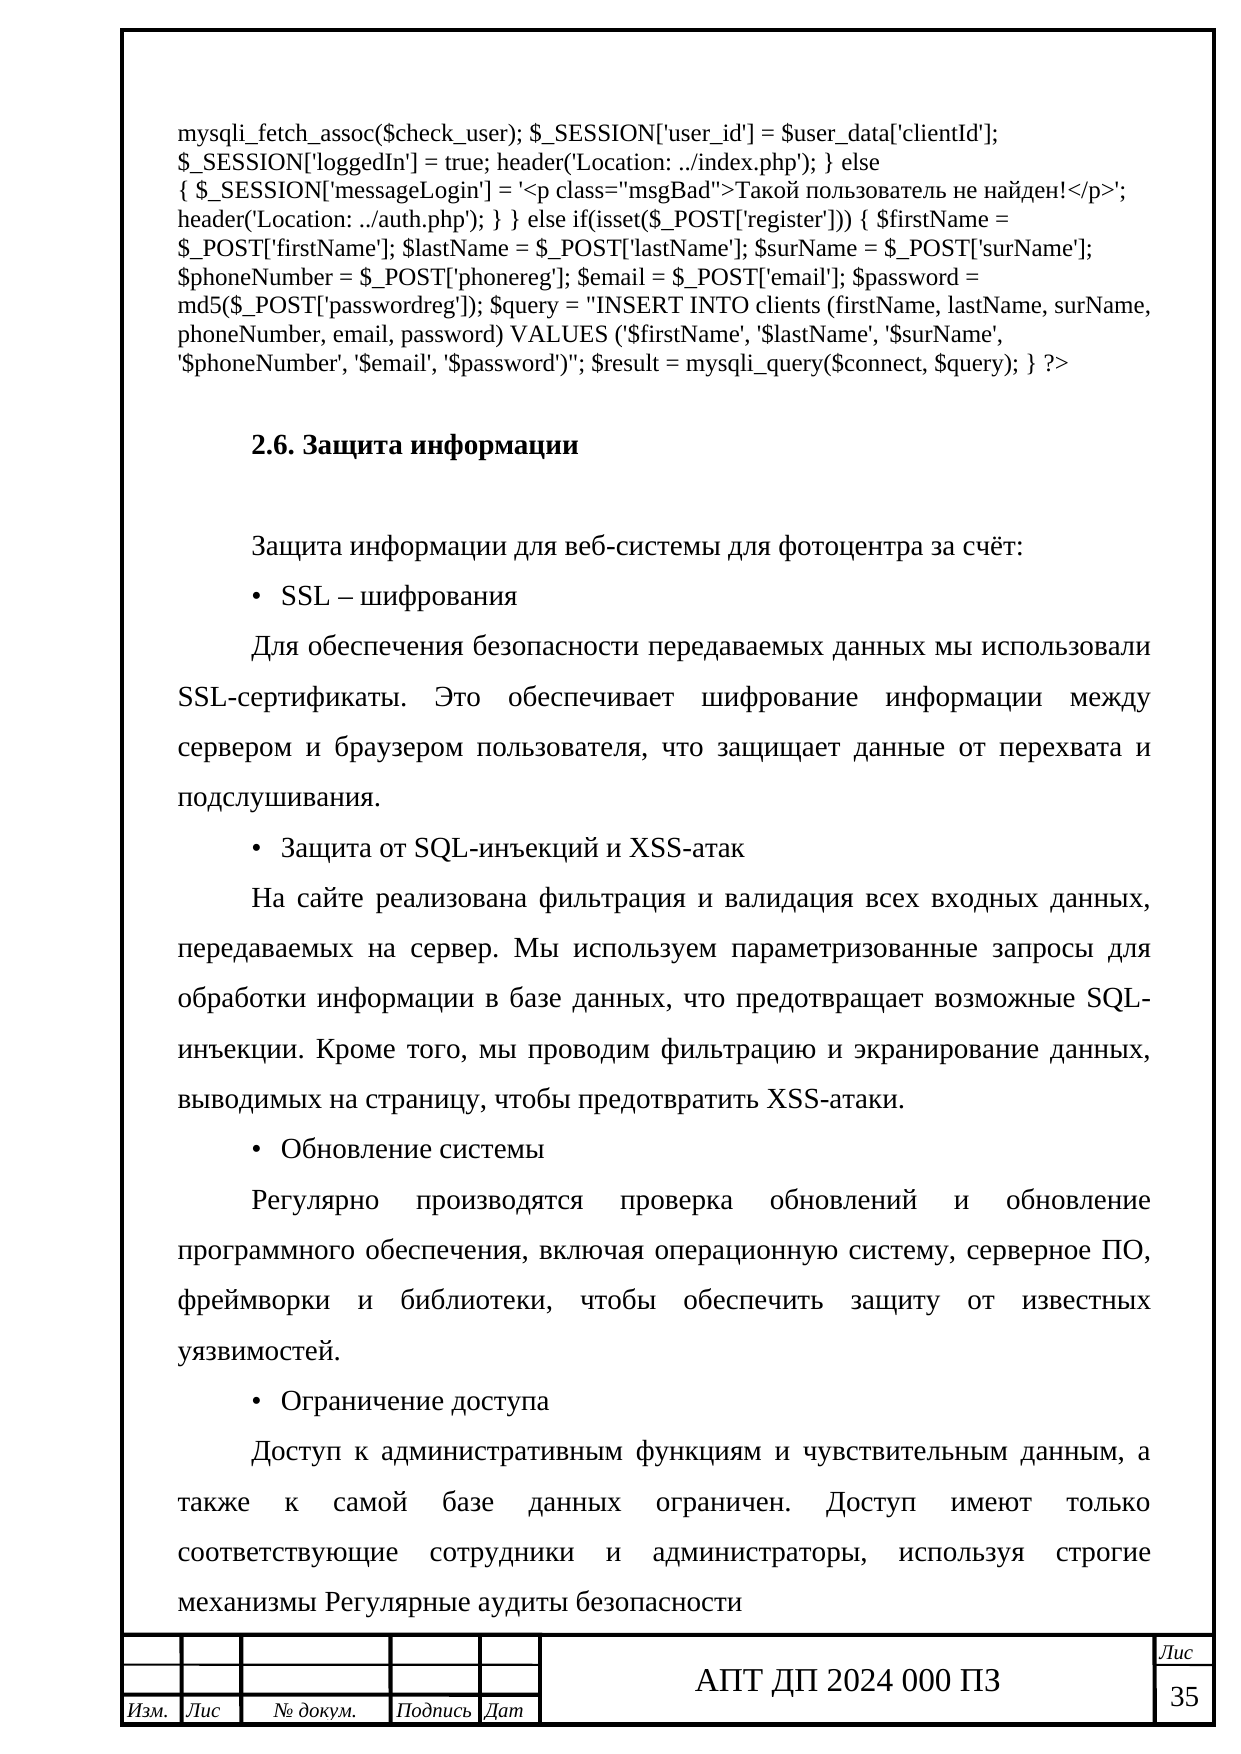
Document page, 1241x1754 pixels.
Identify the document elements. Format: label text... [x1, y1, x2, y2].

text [177, 118, 1152, 377]
text • SSL – шифрования [177, 578, 1152, 612]
text Для обеспечения безопасности передаваемых данных мы использовали SSL-сертификаты. Это обеспечивает шифрование информации между сервером и браузером пользователя, что защищает данные от перехвата и подслушивания. [177, 628, 1152, 813]
text Регулярно производятся проверка обновлений и обновление программного обеспечения, включая операционную систему, серверное ПО, фреймворки и библиотеки, чтобы обеспечить защиту от известных уязвимостей. [177, 1182, 1152, 1366]
text Защита информации для веб-системы для фотоцентра за счёт: [177, 528, 1152, 561]
text • Защита от SQL-инъекций и XSS-атак [177, 830, 1152, 863]
subtitle 2.6. Защита информации [177, 427, 1152, 461]
text • Обновление системы [177, 1132, 1152, 1165]
text Доступ к административным функциям и чувствительным данным, а также к самой базе данных ограничен. Доступ имеют только соответствующие сотрудники и администраторы, используя строгие механизмы Регулярные аудиты безопасности [177, 1433, 1152, 1618]
text На сайте реализована фильтрация и валидация всех входных данных, передаваемых на сервер. Мы используем параметризованные запросы для обработки информации в базе данных, что предотвращает возможные SQL-инъекции. Кроме того, мы проводим фильтрацию и экранирование данных, выводимых на страницу, чтобы предотвратить XSS-атаки. [177, 880, 1152, 1115]
text • Ограничение доступа [177, 1383, 1152, 1417]
